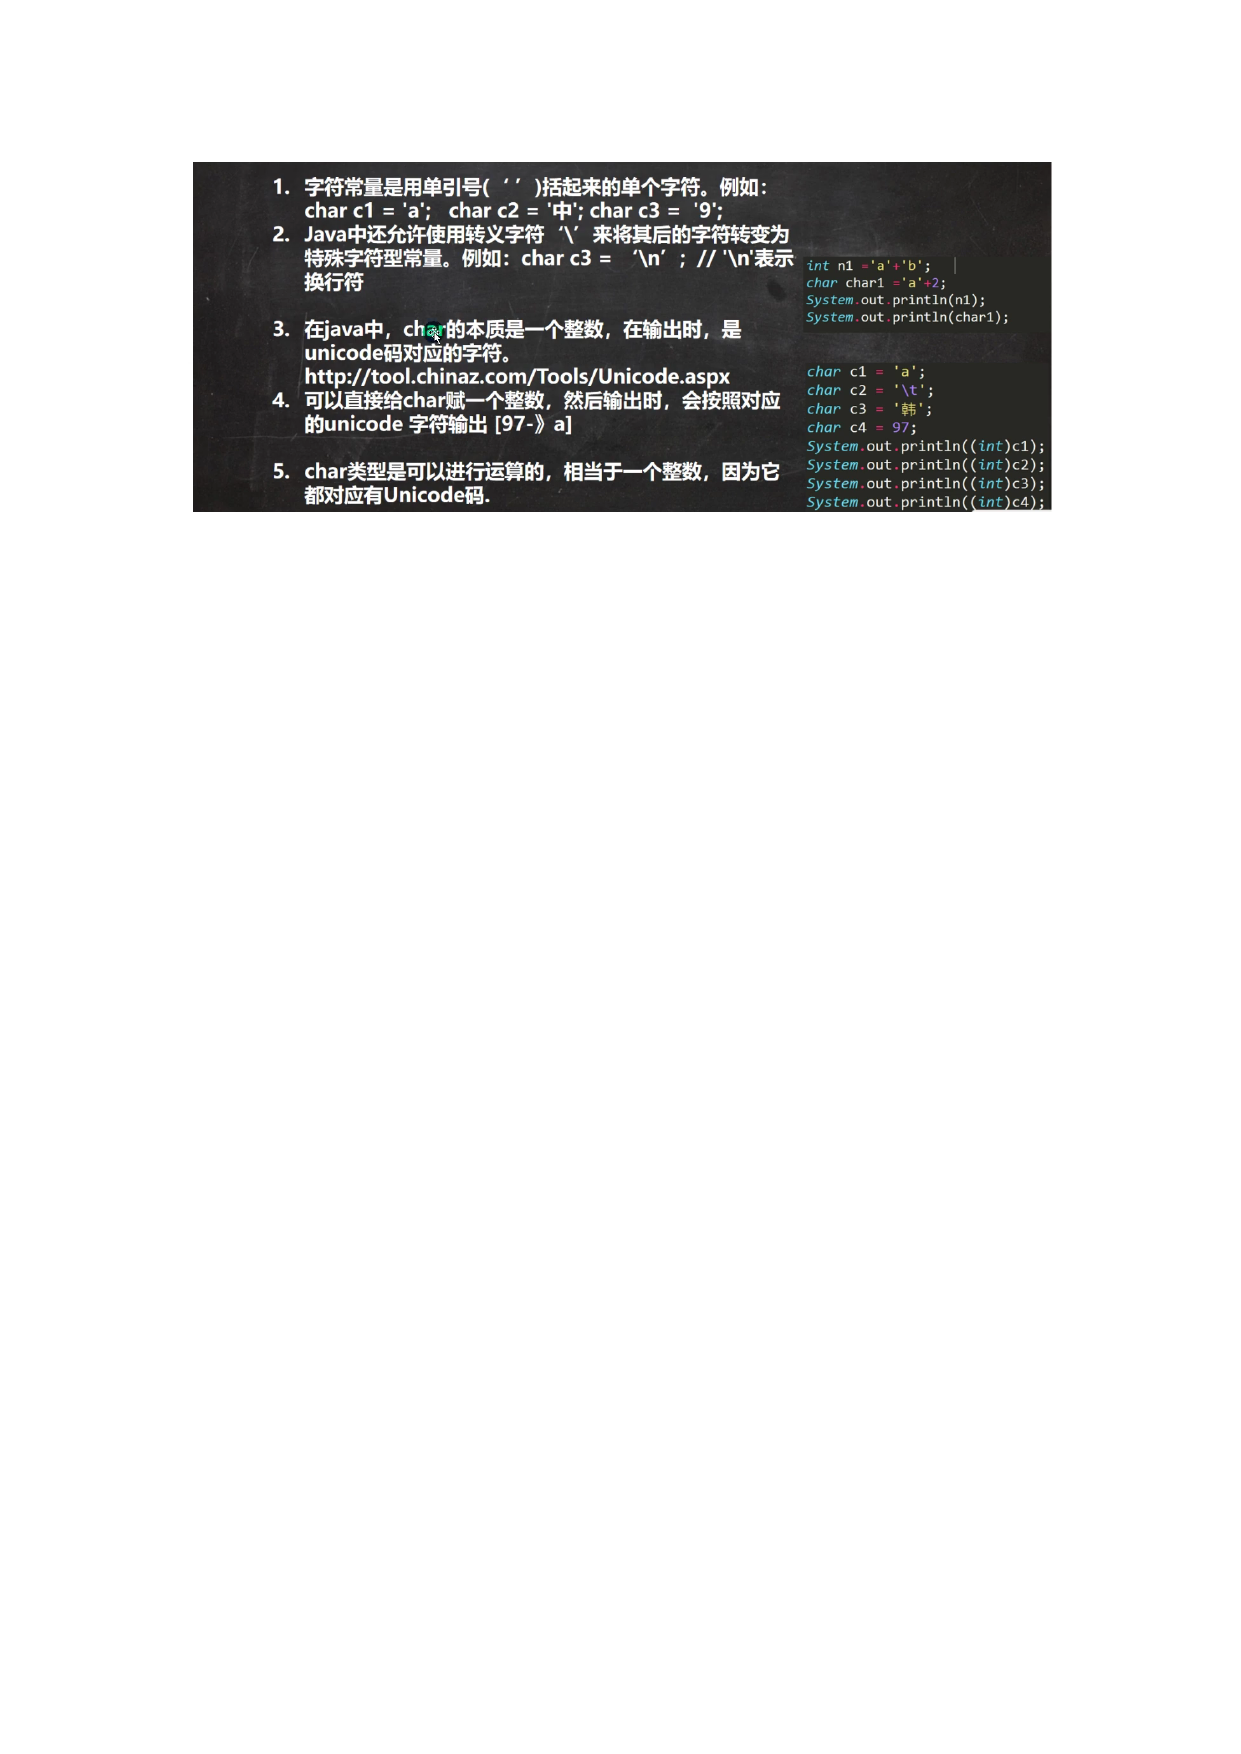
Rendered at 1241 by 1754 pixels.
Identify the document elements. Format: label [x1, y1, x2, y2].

picture [187, 162, 1053, 512]
